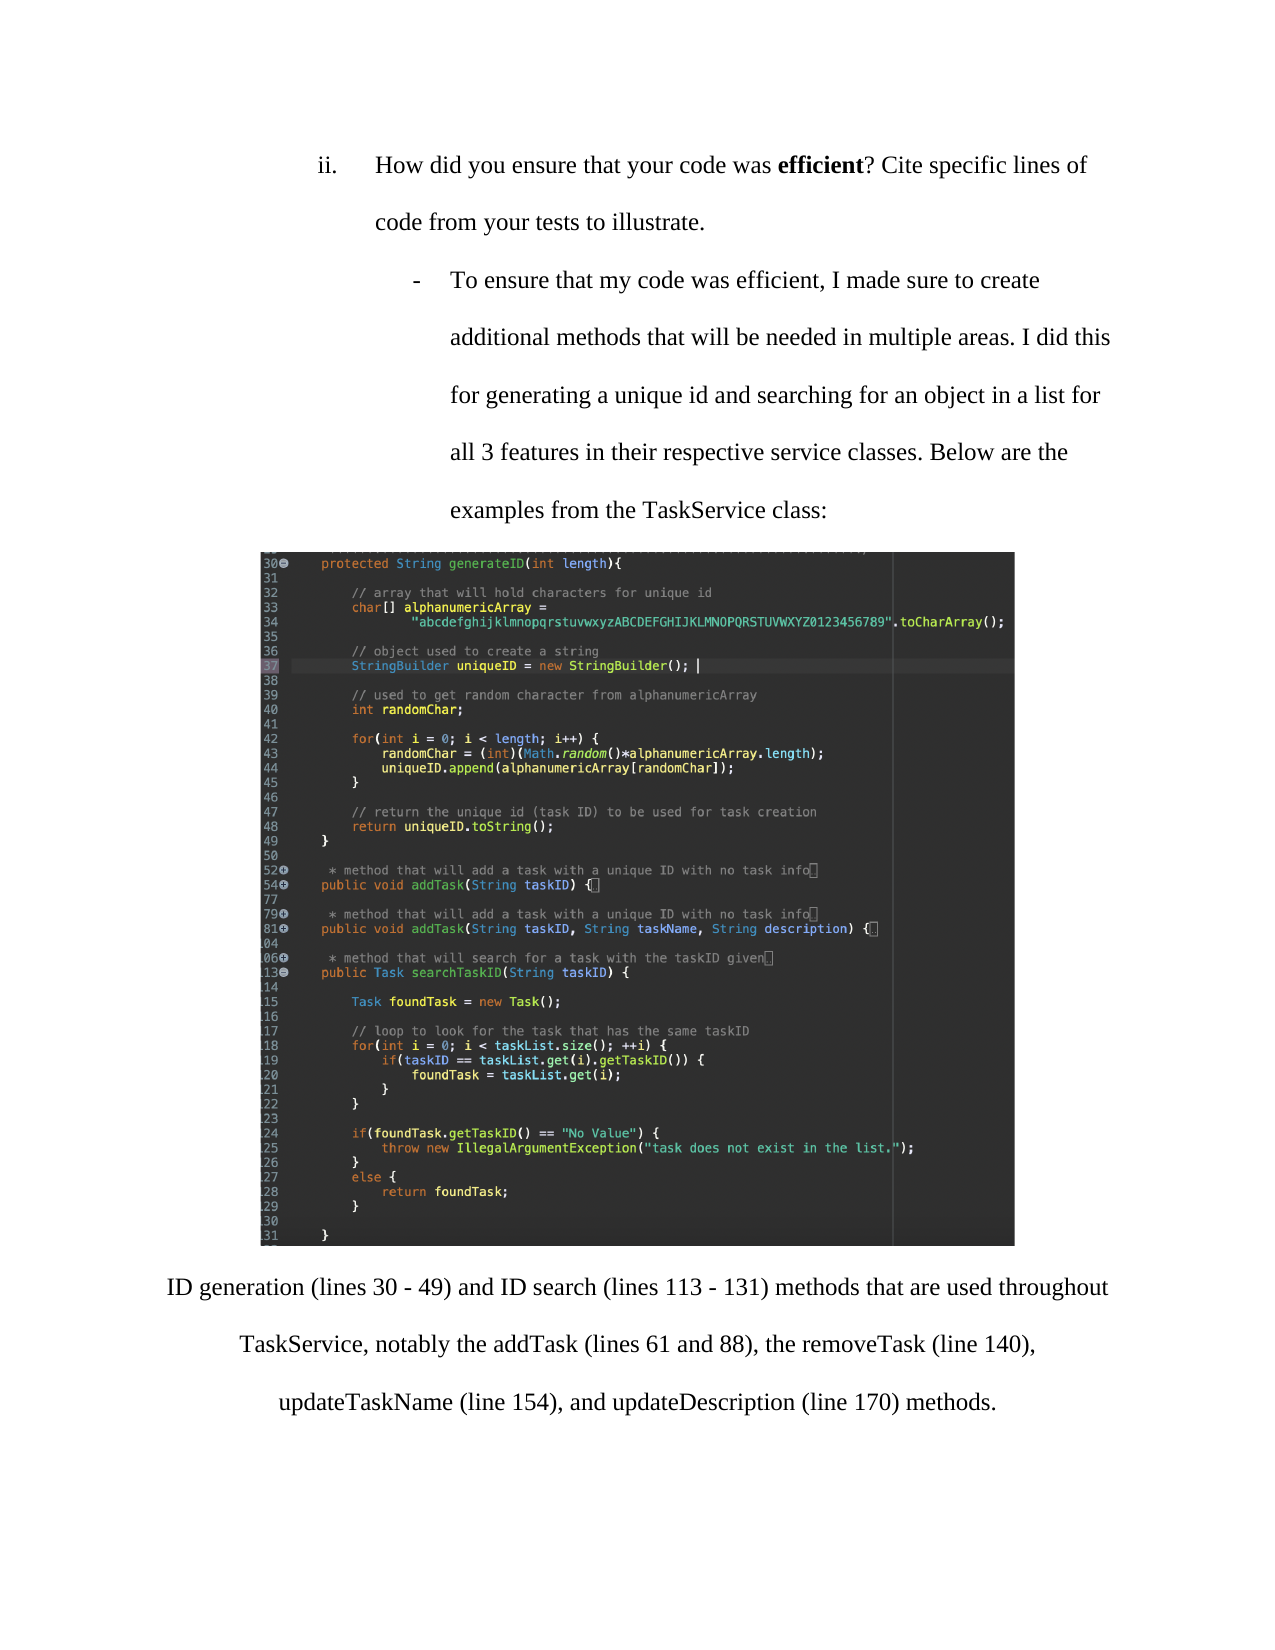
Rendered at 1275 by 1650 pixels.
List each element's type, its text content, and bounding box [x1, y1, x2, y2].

list To ensure that my code was efficient, I made sure to create additional methods that will be needed in multiple areas. I did this for generating a unique id and searching for an object in a list for all 3 features in their respective service classes. Below are the examples from the TaskService class: [412, 265, 1125, 524]
list How did you ensure that your code was efficient? Cite specific lines of code from your tests to illustrate. [337, 150, 1125, 236]
picture [260, 552, 1015, 1246]
text ID generation (lines 30 - 49) and ID search (lines 113 - 131) methods that are used throughout TaskService, notably the addTask (lines 61 and 88), the removeTask (line 140), updateTaskName (line 154), and updateDescription (line 170) methods. [150, 1272, 1125, 1416]
